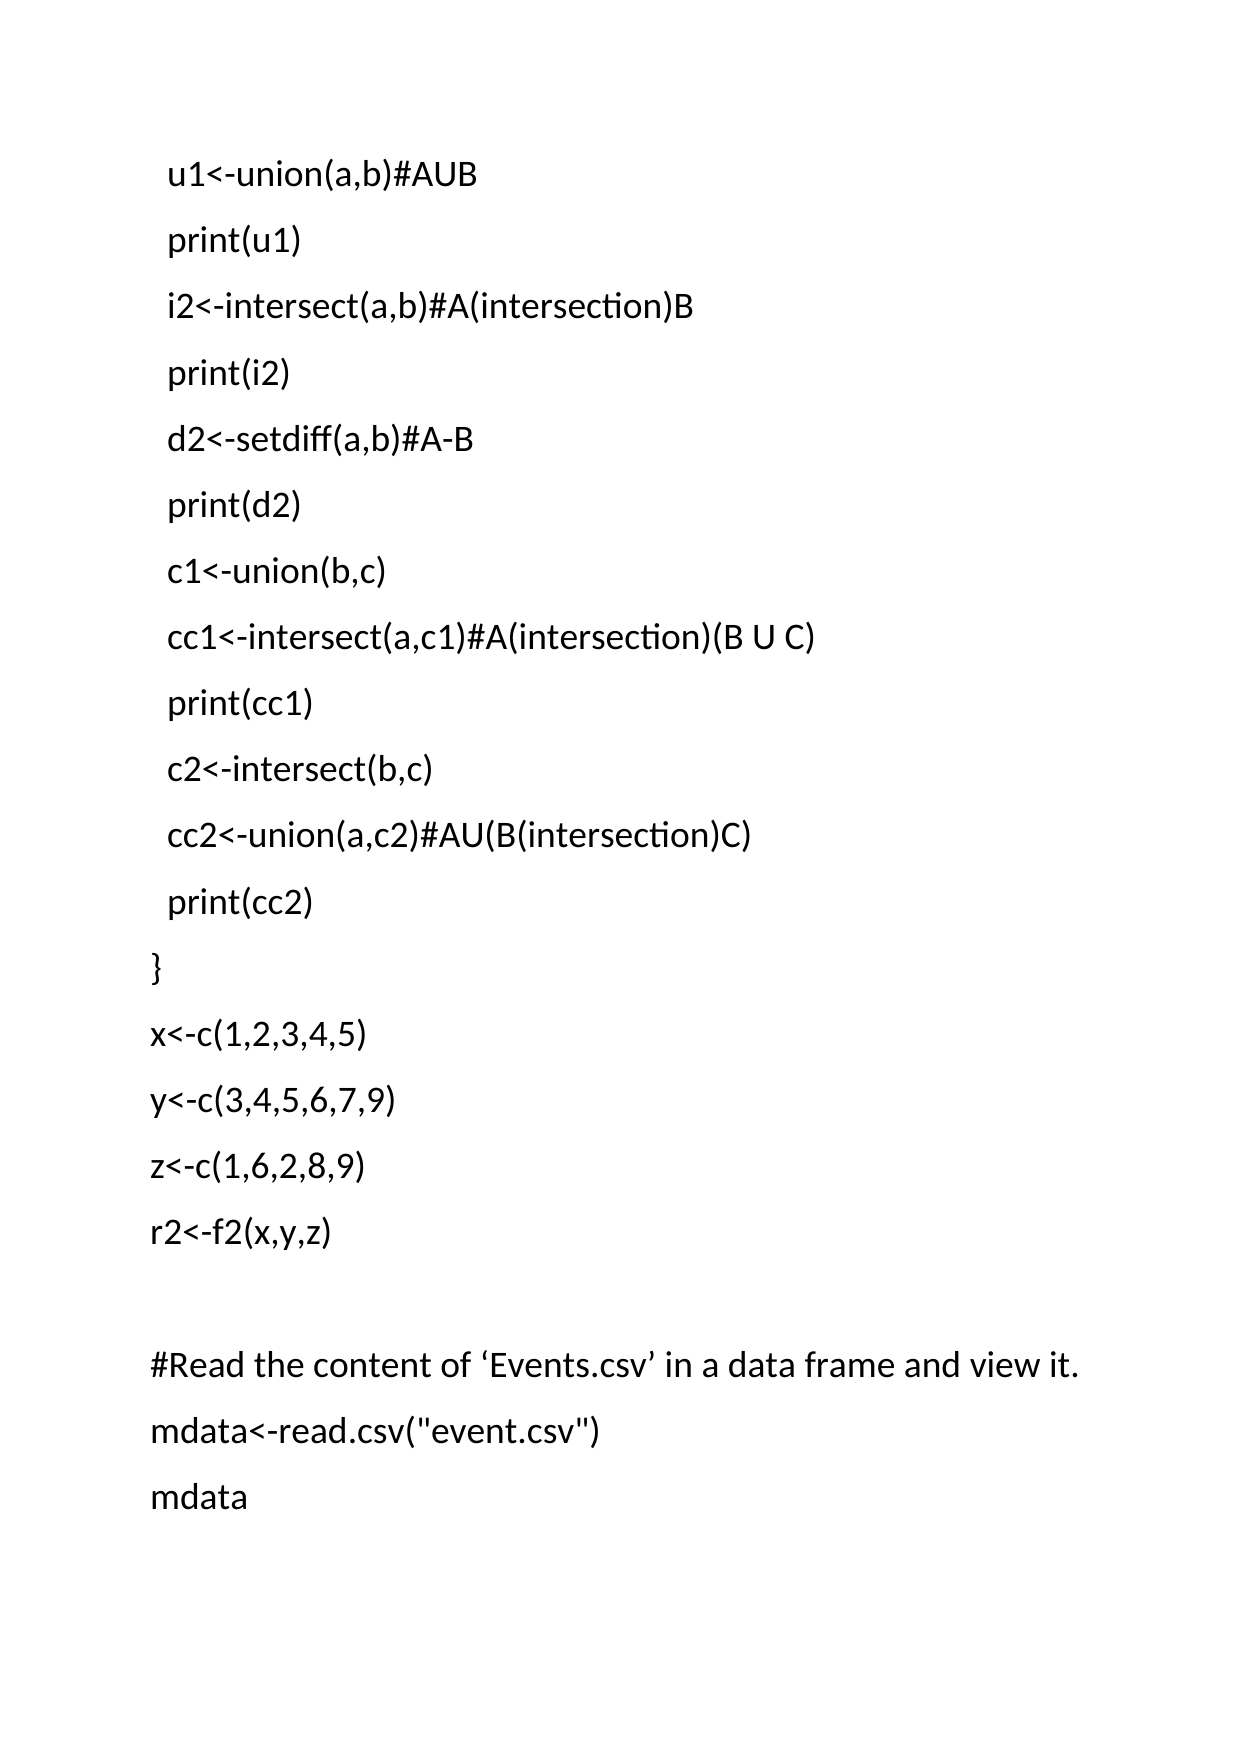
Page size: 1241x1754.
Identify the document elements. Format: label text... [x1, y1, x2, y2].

text c2<-intersect(b,c) [150, 745, 1090, 791]
text } [150, 944, 1090, 989]
text mdata [150, 1473, 1090, 1519]
text print(d2) [150, 481, 1090, 527]
text z<-c(1,6,2,8,9) [150, 1142, 1090, 1188]
text #Read the content of ‘Events.csv’ in a data frame and view it. [150, 1341, 1090, 1386]
text print(cc1) [150, 679, 1090, 725]
text y<-c(3,4,5,6,7,9) [150, 1076, 1090, 1122]
text print(u1) [150, 216, 1090, 262]
text print(cc2) [150, 878, 1090, 923]
text mdata<-read.csv("event.csv") [150, 1407, 1090, 1453]
text cc2<-union(a,c2)#AU(B(intersection)C) [150, 811, 1090, 857]
text r2<-f2(x,y,z) [150, 1208, 1090, 1254]
text c1<-union(b,c) [150, 547, 1090, 593]
text i2<-intersect(a,b)#A(intersection)B [150, 282, 1090, 328]
text x<-c(1,2,3,4,5) [150, 1010, 1090, 1056]
text d2<-setdiff(a,b)#A-B [150, 414, 1090, 460]
text cc1<-intersect(a,c1)#A(intersection)(B U C) [150, 613, 1090, 659]
text u1<-union(a,b)#AUB [150, 150, 1090, 196]
text print(i2) [150, 348, 1090, 394]
